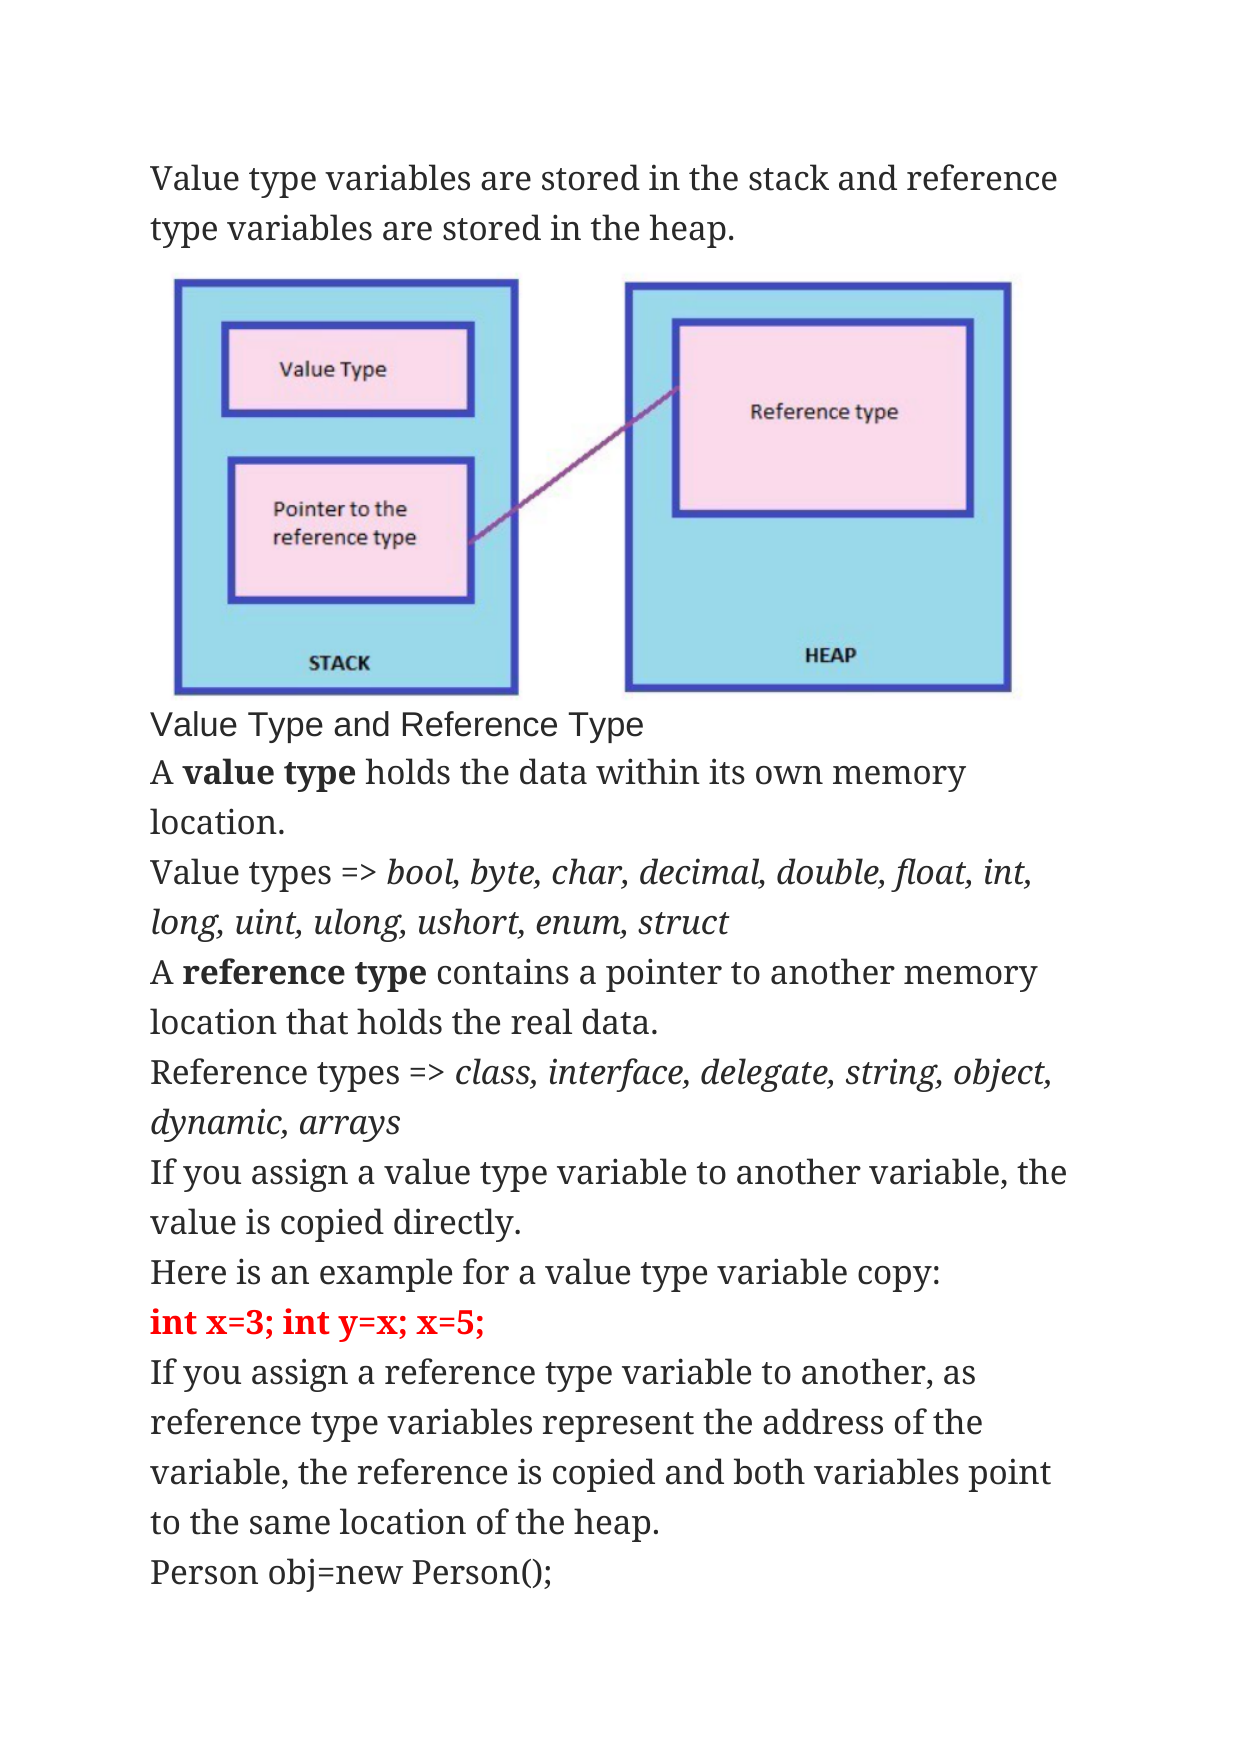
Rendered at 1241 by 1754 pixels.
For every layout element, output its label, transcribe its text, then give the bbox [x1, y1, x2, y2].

text If you assign a value type variable to another variable, the value is copied directly. [150, 1144, 1090, 1244]
text Person obj=new Person(); [150, 1544, 1090, 1594]
text A value type holds the data within its own memory location. [150, 744, 1090, 844]
text Here is an example for a value type variable copy: [150, 1244, 1090, 1294]
text int x=3; int y=x; x=5; [150, 1294, 1090, 1344]
text Value types => bool, byte, char, decimal, double, float, int, long, uint, ulong, ushort, enum, struct [150, 844, 1090, 944]
text A reference type contains a pointer to another memory location that holds the real data. [150, 944, 1090, 1044]
text If you assign a reference type variable to another, as reference type variables represent the address of the variable, the reference is copied and both variables point to the same location of the heap. [150, 1344, 1090, 1544]
subtitle Value Type and Reference Type [150, 700, 1090, 744]
text Value type variables are stored in the stack and reference type variables are stored in the heap. [150, 150, 1090, 250]
text Reference types => class, interface, delegate, string, object, dynamic, arrays [150, 1044, 1090, 1144]
